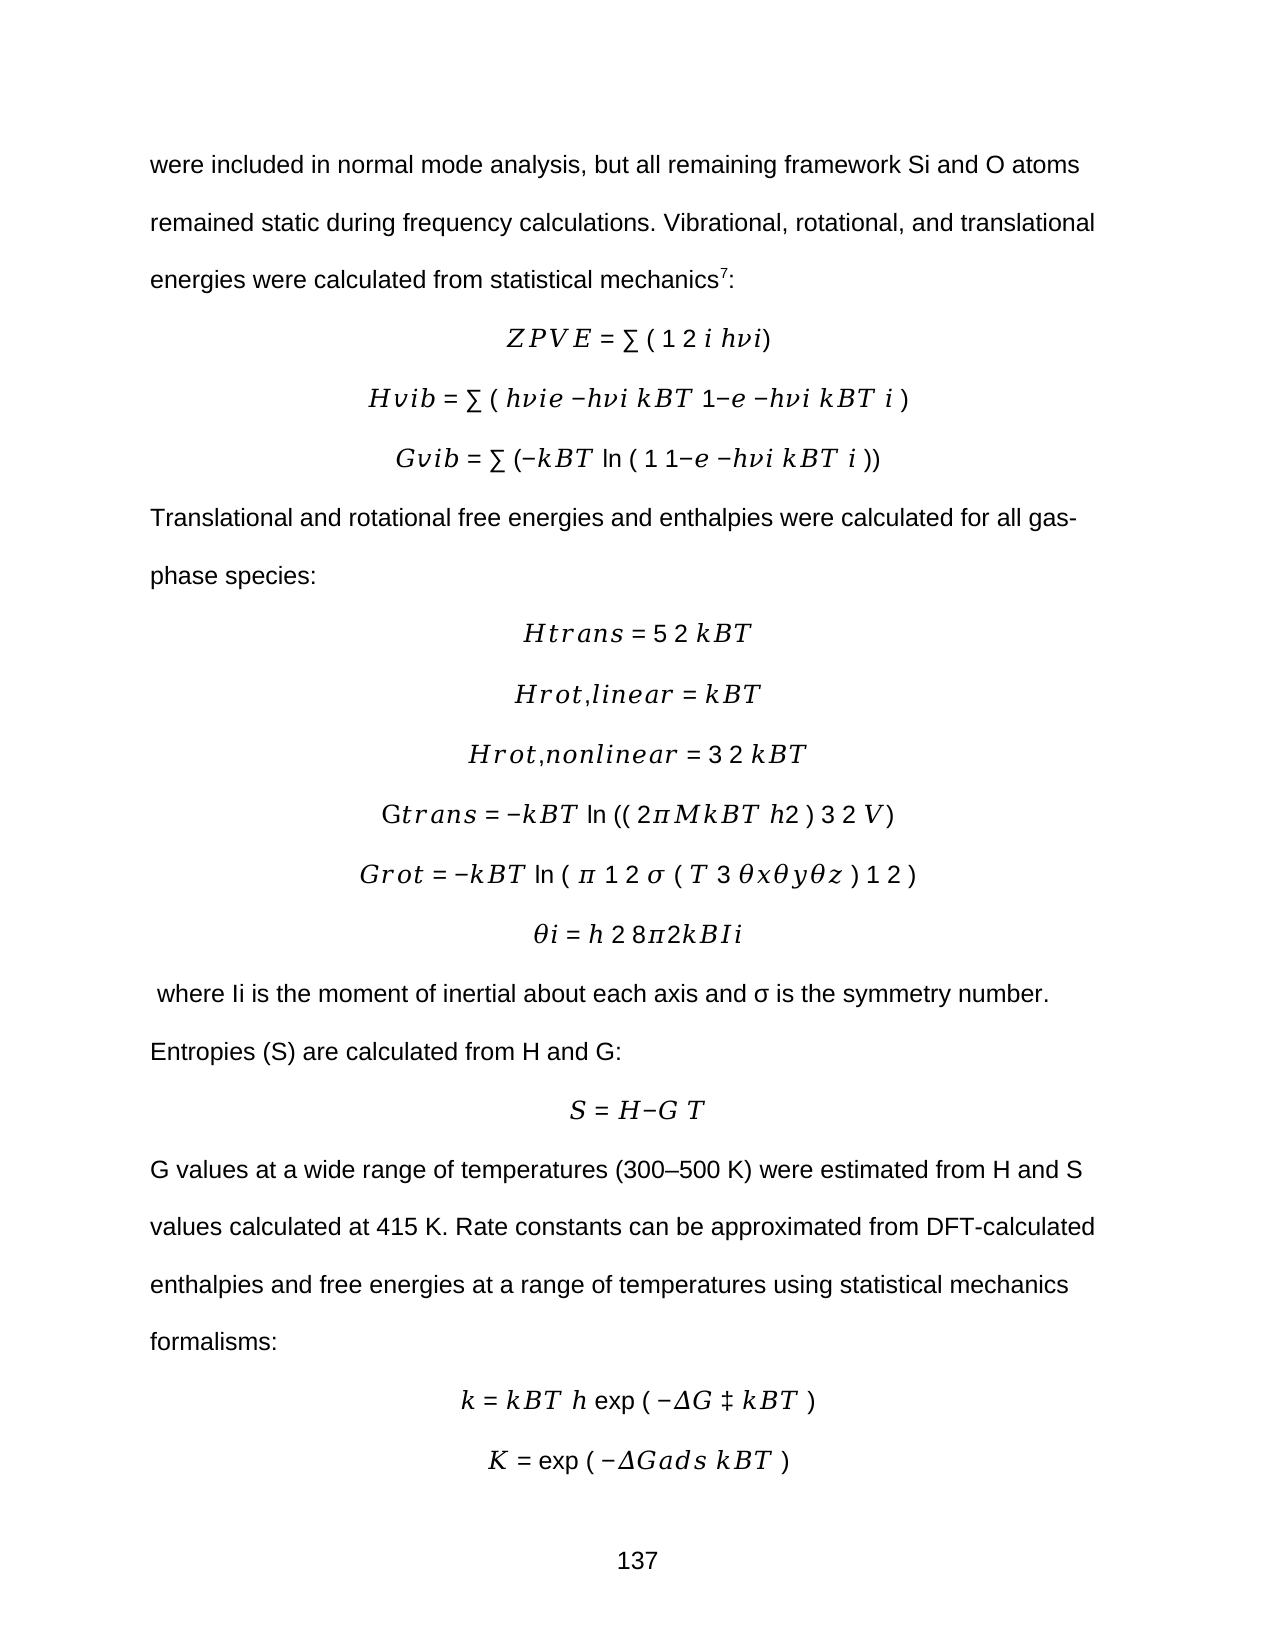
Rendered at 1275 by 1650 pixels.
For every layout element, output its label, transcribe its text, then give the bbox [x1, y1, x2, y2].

text 𝐾 = exp ( −𝛥𝐺𝑎𝑑𝑠 𝑘𝐵𝑇 ) [150, 1445, 1125, 1475]
text where Ii is the moment of inertial about each axis and σ is the symmetry number. Entropies (S) are calculated from H and G: [150, 979, 1125, 1066]
text G𝑡𝑟𝑎𝑛𝑠 = −𝑘𝐵𝑇 ln (( 2𝜋𝑀𝑘𝐵𝑇 ℎ2 ) 3 2 𝑉) [150, 799, 1125, 829]
text 𝜃𝑖 = ℎ 2 8𝜋2𝑘𝐵𝐼𝑖 [150, 919, 1125, 949]
text 𝑍𝑃𝑉𝐸 = ∑ ( 1 2 𝑖 ℎ𝜈𝑖) [150, 322, 1125, 353]
text Translational and rotational free energies and enthalpies were calculated for all gas-phase species: [150, 503, 1125, 589]
text 𝐻𝑣𝑖𝑏 = ∑ ( ℎ𝜈𝑖𝑒 −ℎ𝜈𝑖 𝑘𝐵𝑇 1−𝑒 −ℎ𝜈𝑖 𝑘𝐵𝑇 𝑖 ) [150, 383, 1125, 413]
text 𝐺𝑟𝑜𝑡 = −𝑘𝐵𝑇 ln ( 𝜋 1 2 𝜎 ( 𝑇 3 𝜃𝑥𝜃𝑦𝜃𝑧 ) 1 2 ) [150, 859, 1125, 889]
text 𝐺𝑣𝑖𝑏 = ∑ (−𝑘𝐵𝑇 ln ( 1 1−𝑒 −ℎ𝜈𝑖 𝑘𝐵𝑇 𝑖 )) [150, 443, 1125, 473]
text 𝐻𝑟𝑜𝑡,𝑛𝑜𝑛𝑙𝑖𝑛𝑒𝑎𝑟 = 3 2 𝑘𝐵𝑇 [150, 738, 1125, 769]
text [150, 150, 1125, 294]
text 𝑘 = 𝑘𝐵𝑇 ℎ exp ( −𝛥𝐺 ‡ 𝑘𝐵𝑇 ) [150, 1384, 1125, 1415]
text 𝐻𝑟𝑜𝑡,𝑙𝑖𝑛𝑒𝑎𝑟 = 𝑘𝐵𝑇 [150, 678, 1125, 708]
text 𝑆 = 𝐻−𝐺 𝑇 [150, 1094, 1125, 1124]
text G values at a wide range of temperatures (300–500 K) were estimated from H and S values calculated at 415 K. Rate constants can be approximated from DFT-calculated enthalpies and free energies at a range of temperatures using statistical mechanics formalisms: [150, 1154, 1125, 1356]
text 𝐻𝑡𝑟𝑎𝑛𝑠 = 5 2 𝑘𝐵𝑇 [150, 618, 1125, 648]
